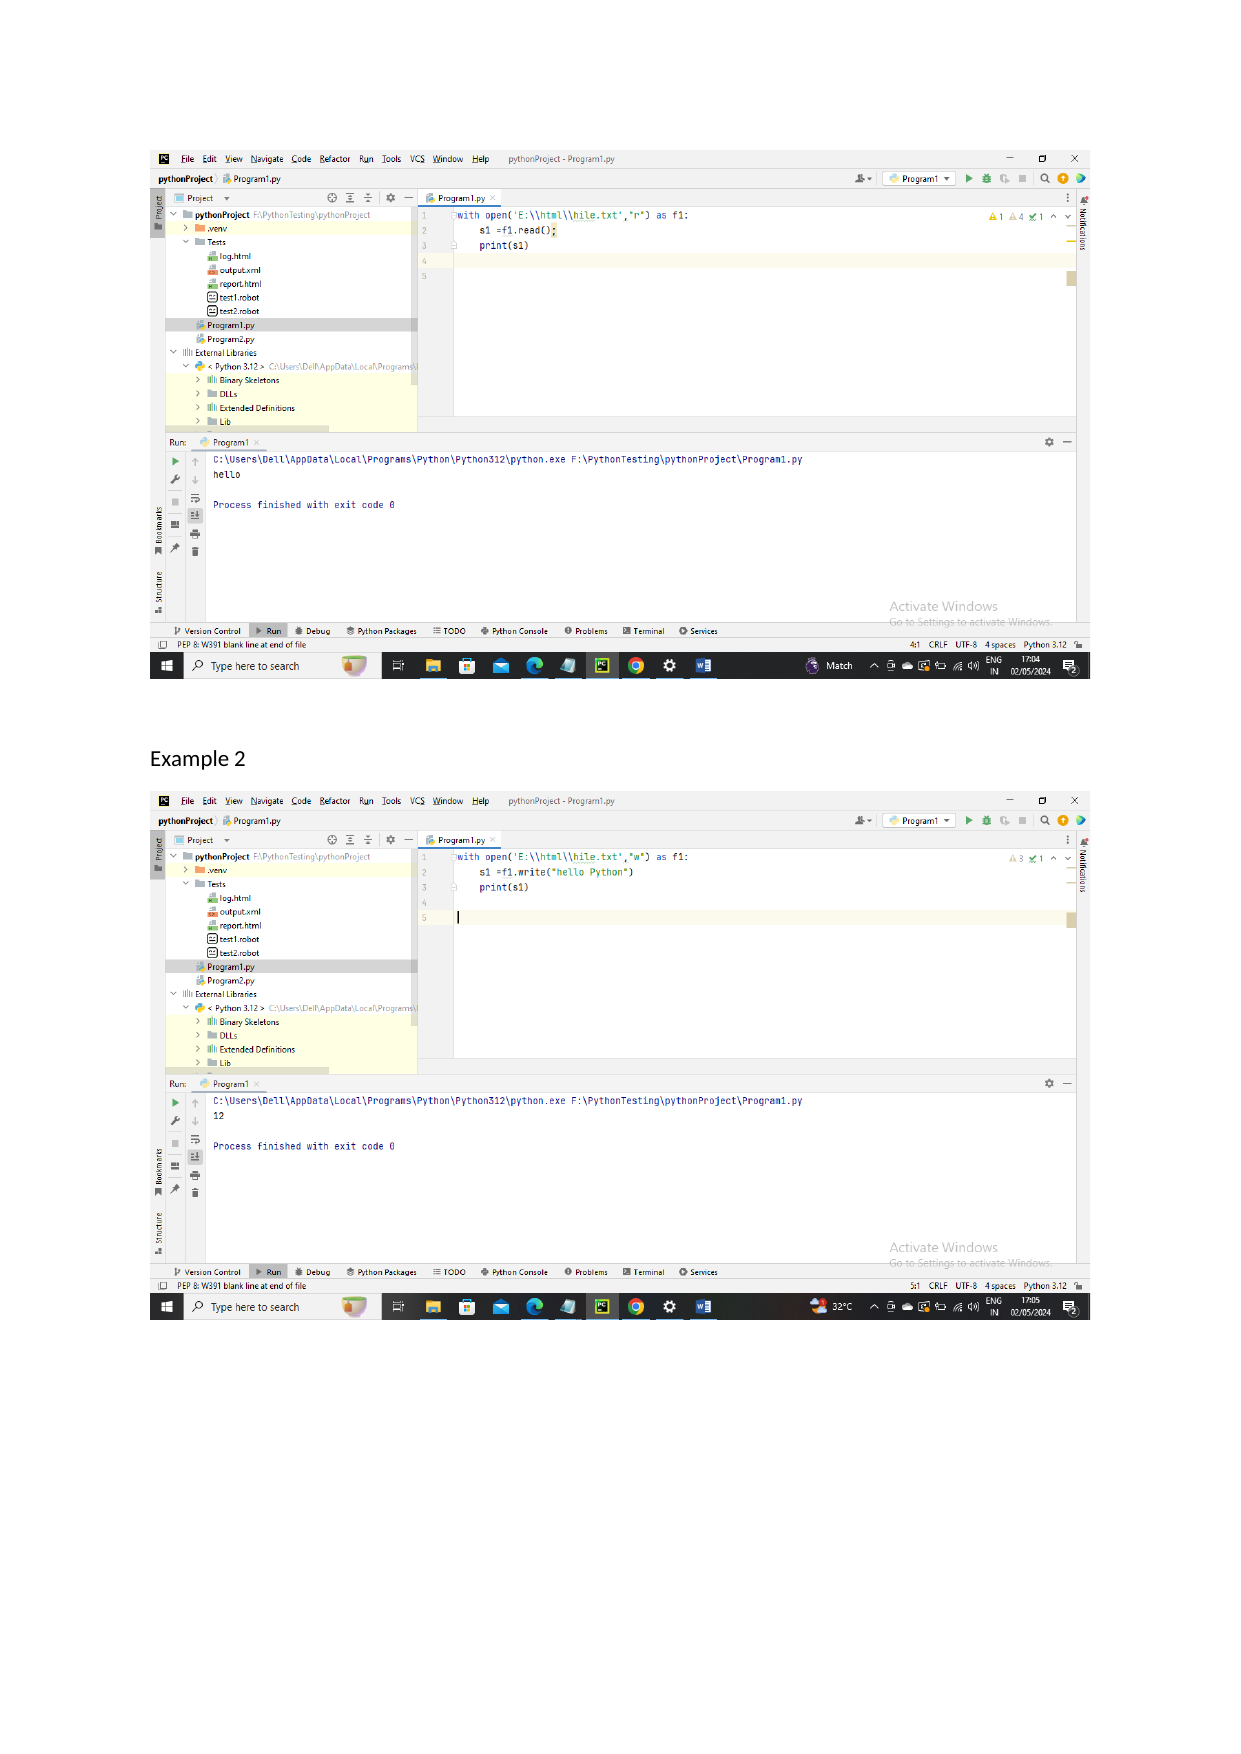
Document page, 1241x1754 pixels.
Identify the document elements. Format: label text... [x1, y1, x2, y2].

text Example 2 [150, 744, 1090, 772]
picture [150, 791, 1091, 1320]
picture [150, 150, 1091, 679]
